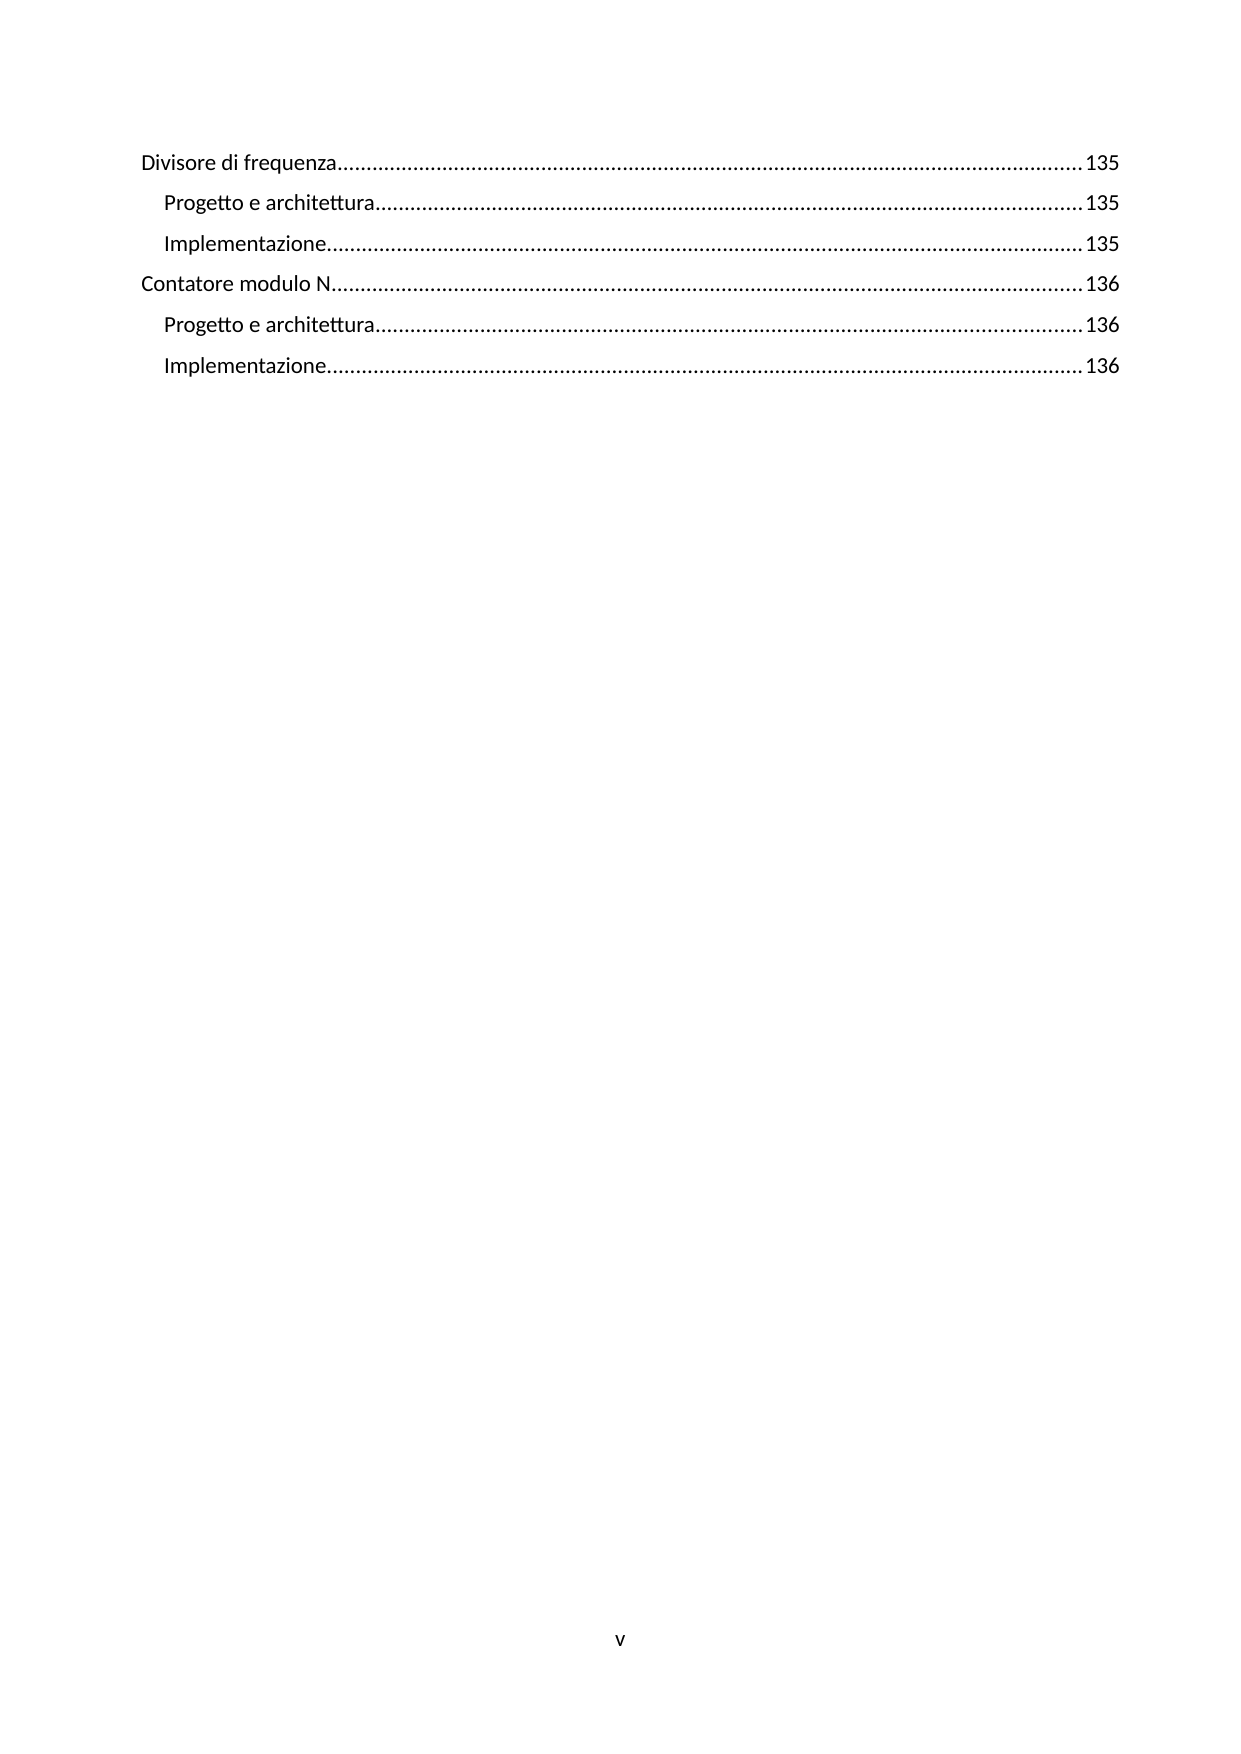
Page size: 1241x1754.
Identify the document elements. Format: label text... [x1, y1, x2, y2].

text Contatore modulo N 136 [141, 269, 1122, 297]
text Divisore di frequenza 135 [141, 148, 1122, 176]
text Implementazione 136 [164, 351, 1122, 379]
text Progetto e architettura 135 [164, 188, 1122, 216]
text Implementazione 135 [164, 229, 1122, 257]
text Progetto e architettura 136 [164, 310, 1122, 338]
